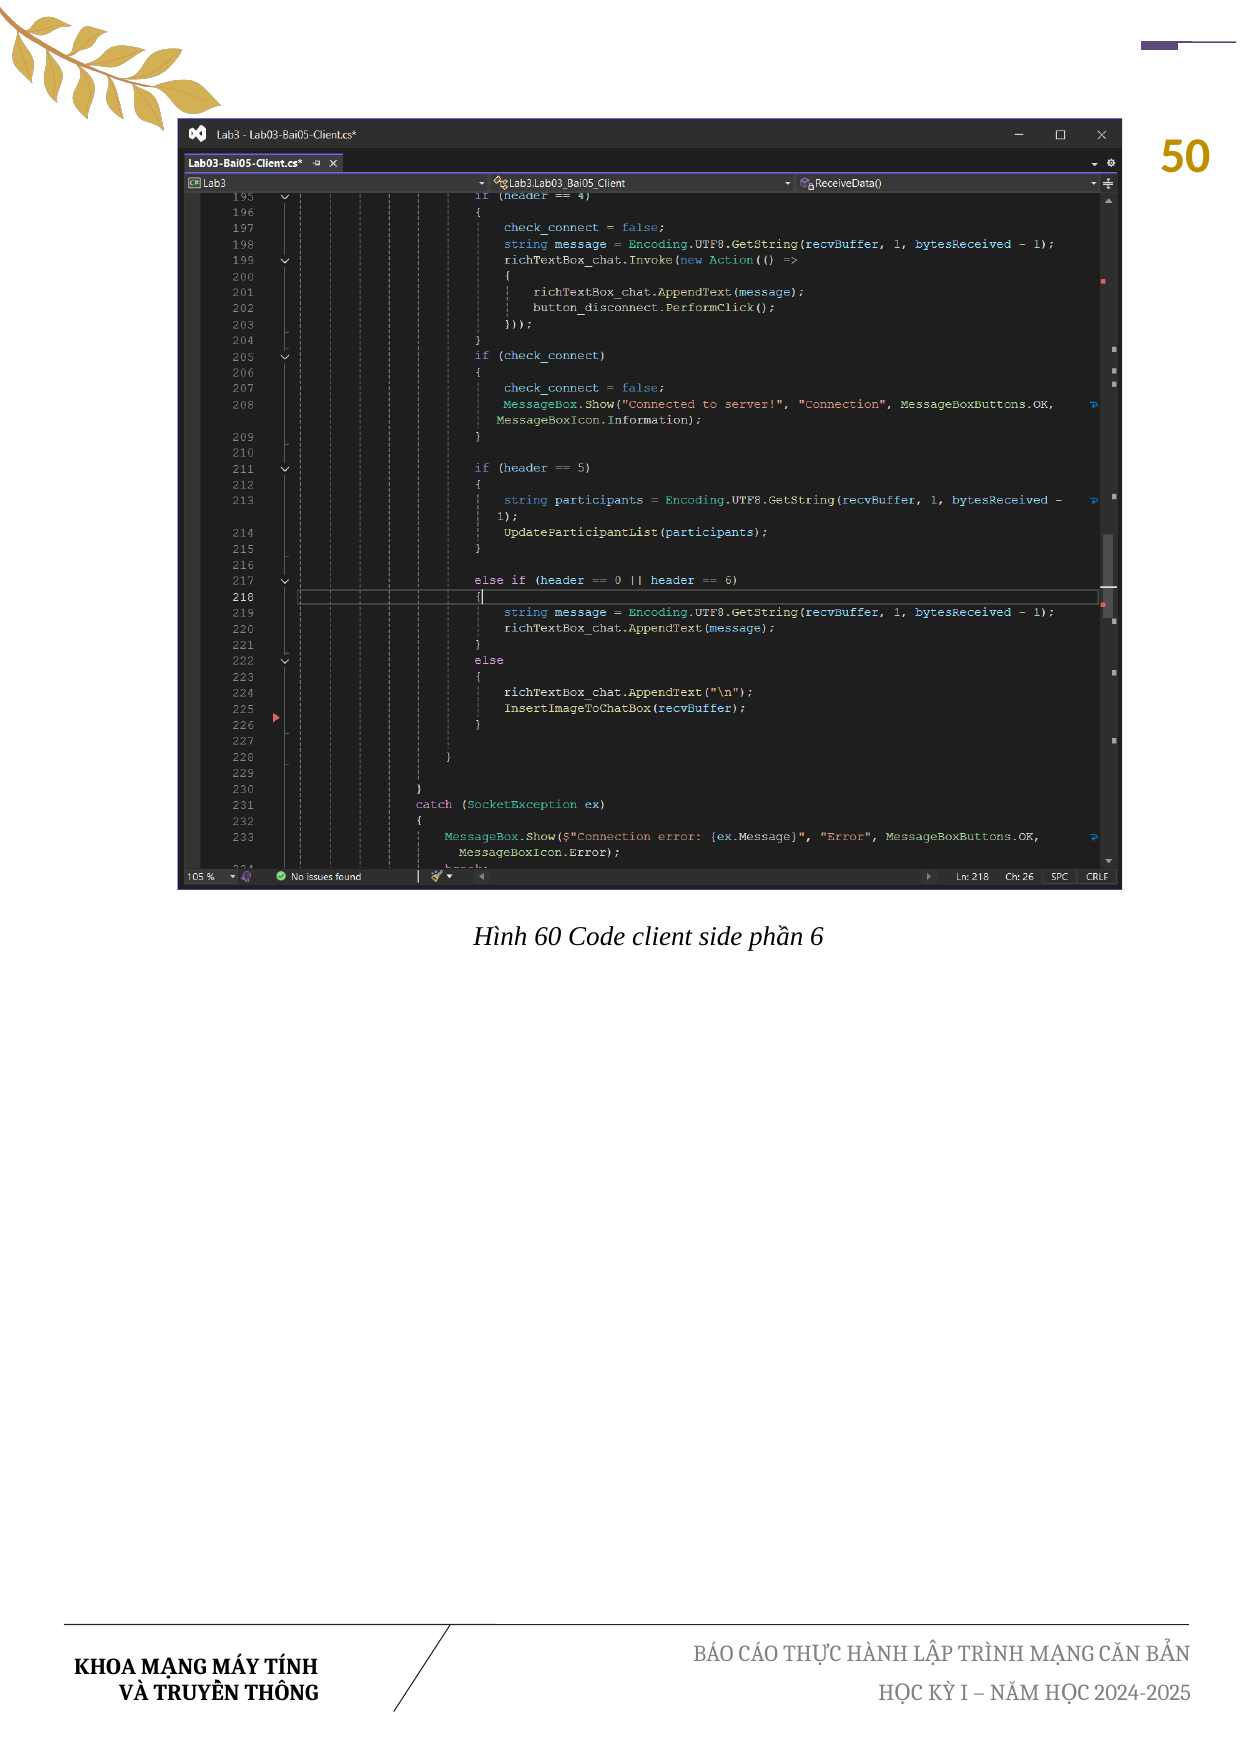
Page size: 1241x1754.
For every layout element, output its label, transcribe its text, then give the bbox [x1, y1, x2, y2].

text Hình 60 Code client side phần 6 [177, 921, 1122, 952]
picture [0, 0, 1123, 890]
